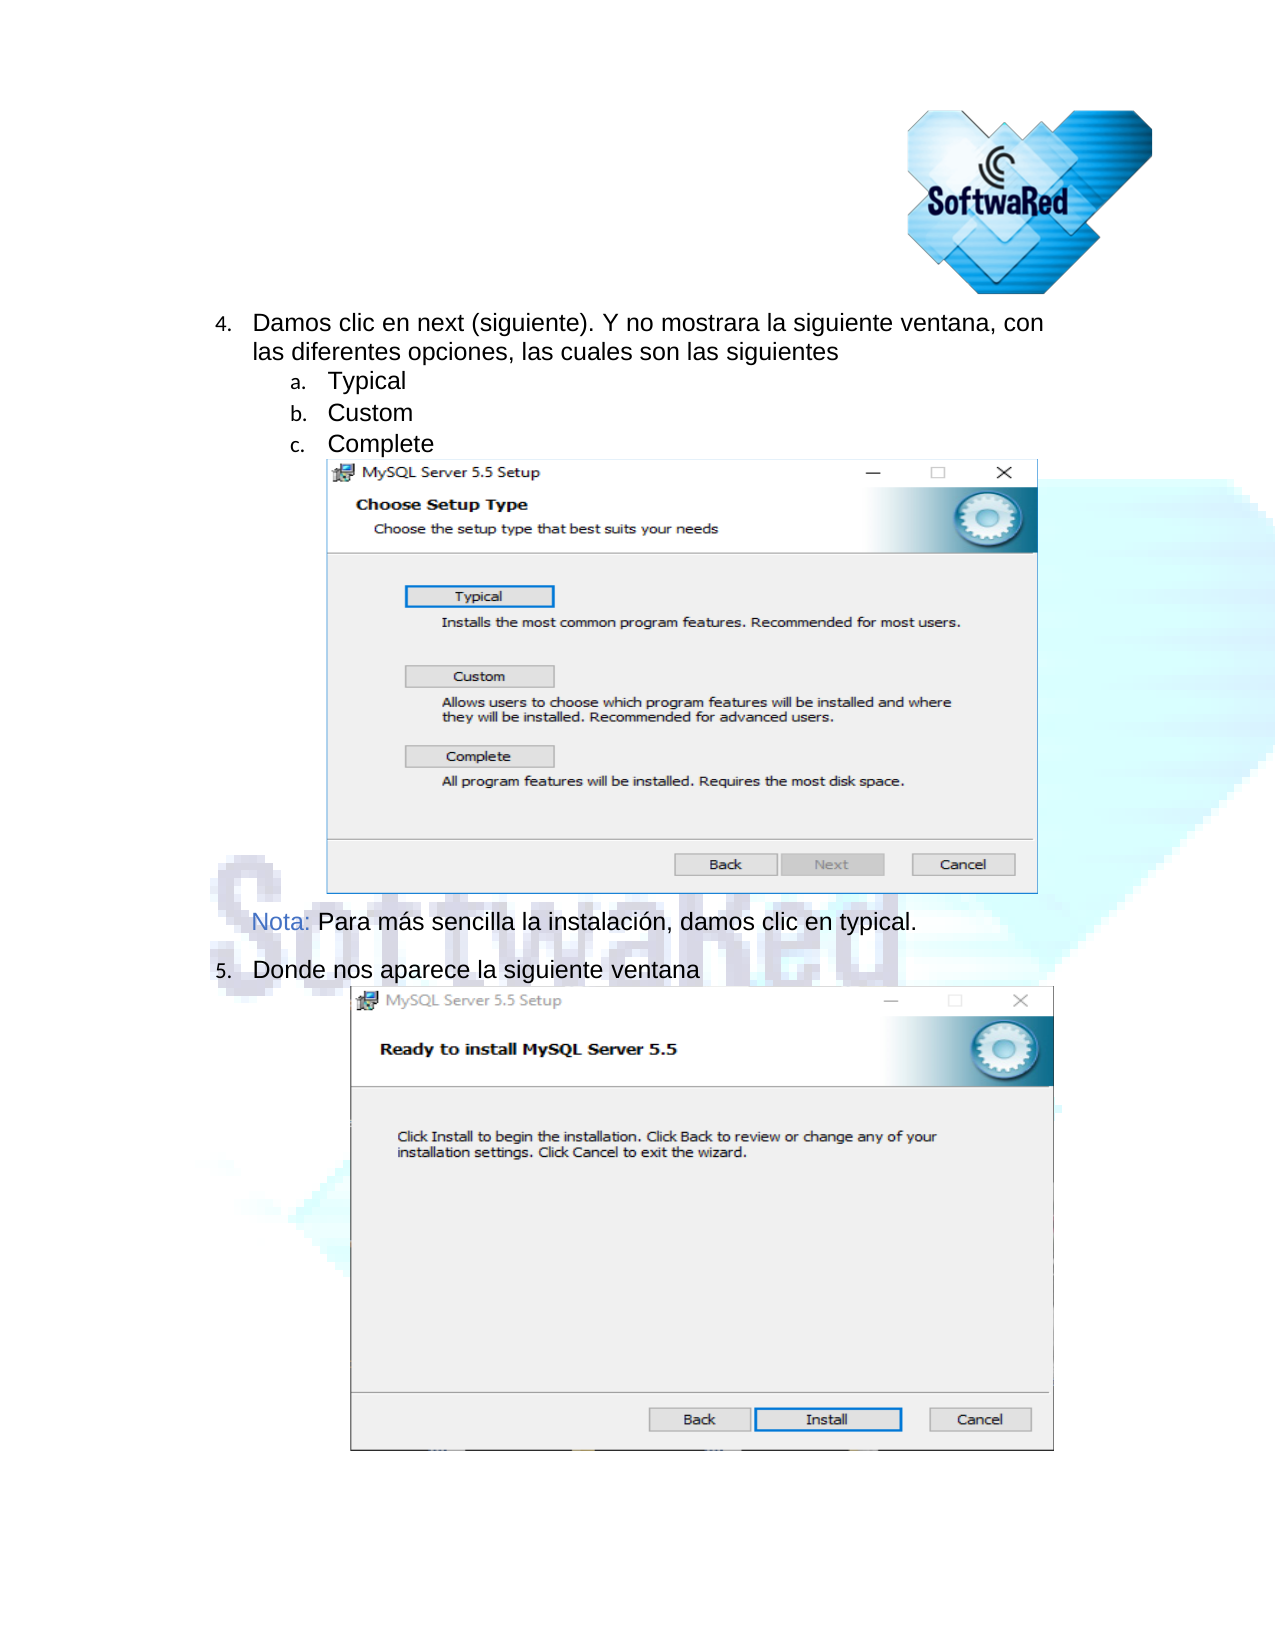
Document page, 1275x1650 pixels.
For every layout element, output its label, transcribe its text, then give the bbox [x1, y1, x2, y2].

picture [350, 986, 1054, 1451]
list Custom [290, 398, 1152, 427]
list Complete [290, 429, 1152, 458]
picture [326, 459, 1038, 894]
list Typical [290, 366, 1152, 395]
list Donde nos aparece la siguiente ventana [215, 954, 1152, 984]
list Damos clic en next (siguiente). Y no mostrara la siguiente ventana, con las diferentes opciones, las cuales son las siguientes [215, 308, 1045, 366]
picture [856, 81, 1153, 304]
